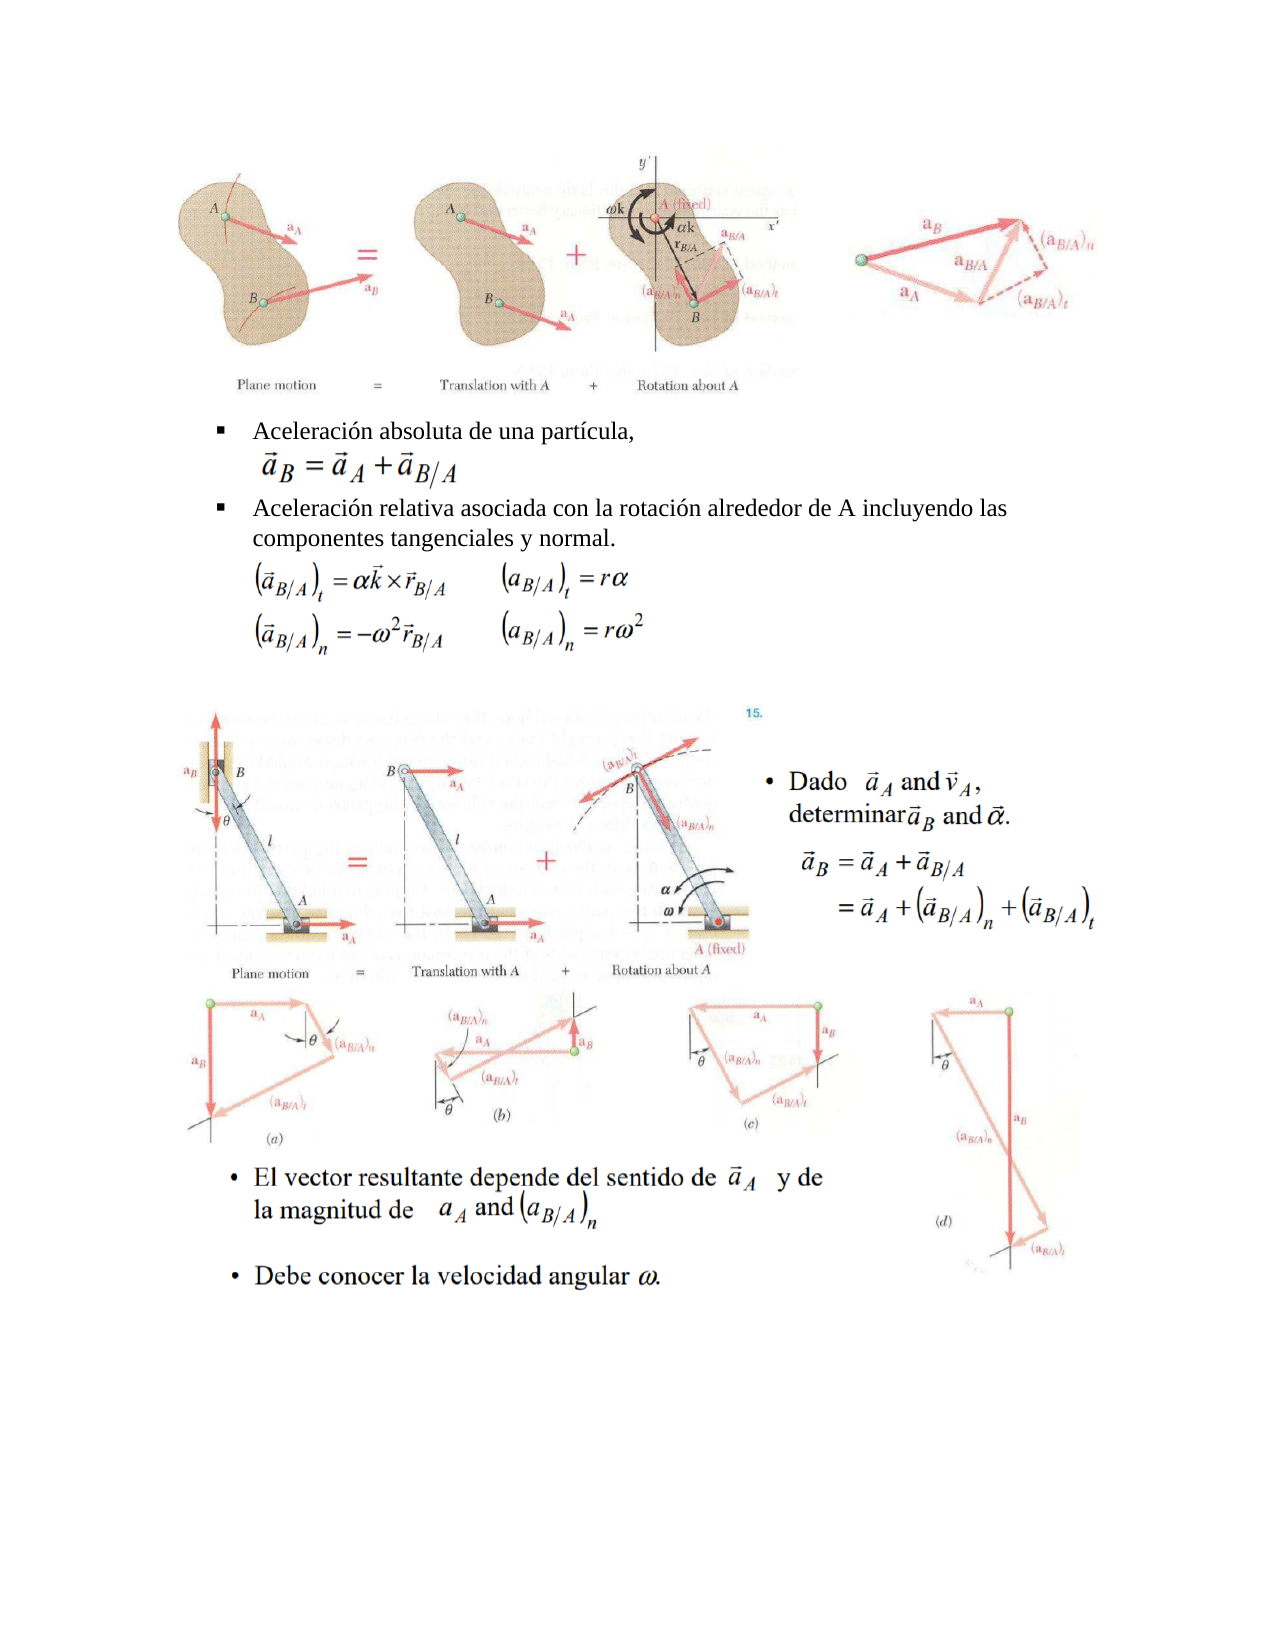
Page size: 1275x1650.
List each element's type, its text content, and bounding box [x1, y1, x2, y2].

picture [177, 147, 1098, 399]
picture [177, 705, 1098, 1294]
picture [252, 553, 648, 657]
picture [252, 446, 463, 492]
list Aceleración absoluta de una partícula, [215, 416, 1098, 445]
list Aceleración relativa asociada con la rotación alrededor de A incluyendo las componentes tangenciales y normal. [215, 493, 1098, 552]
